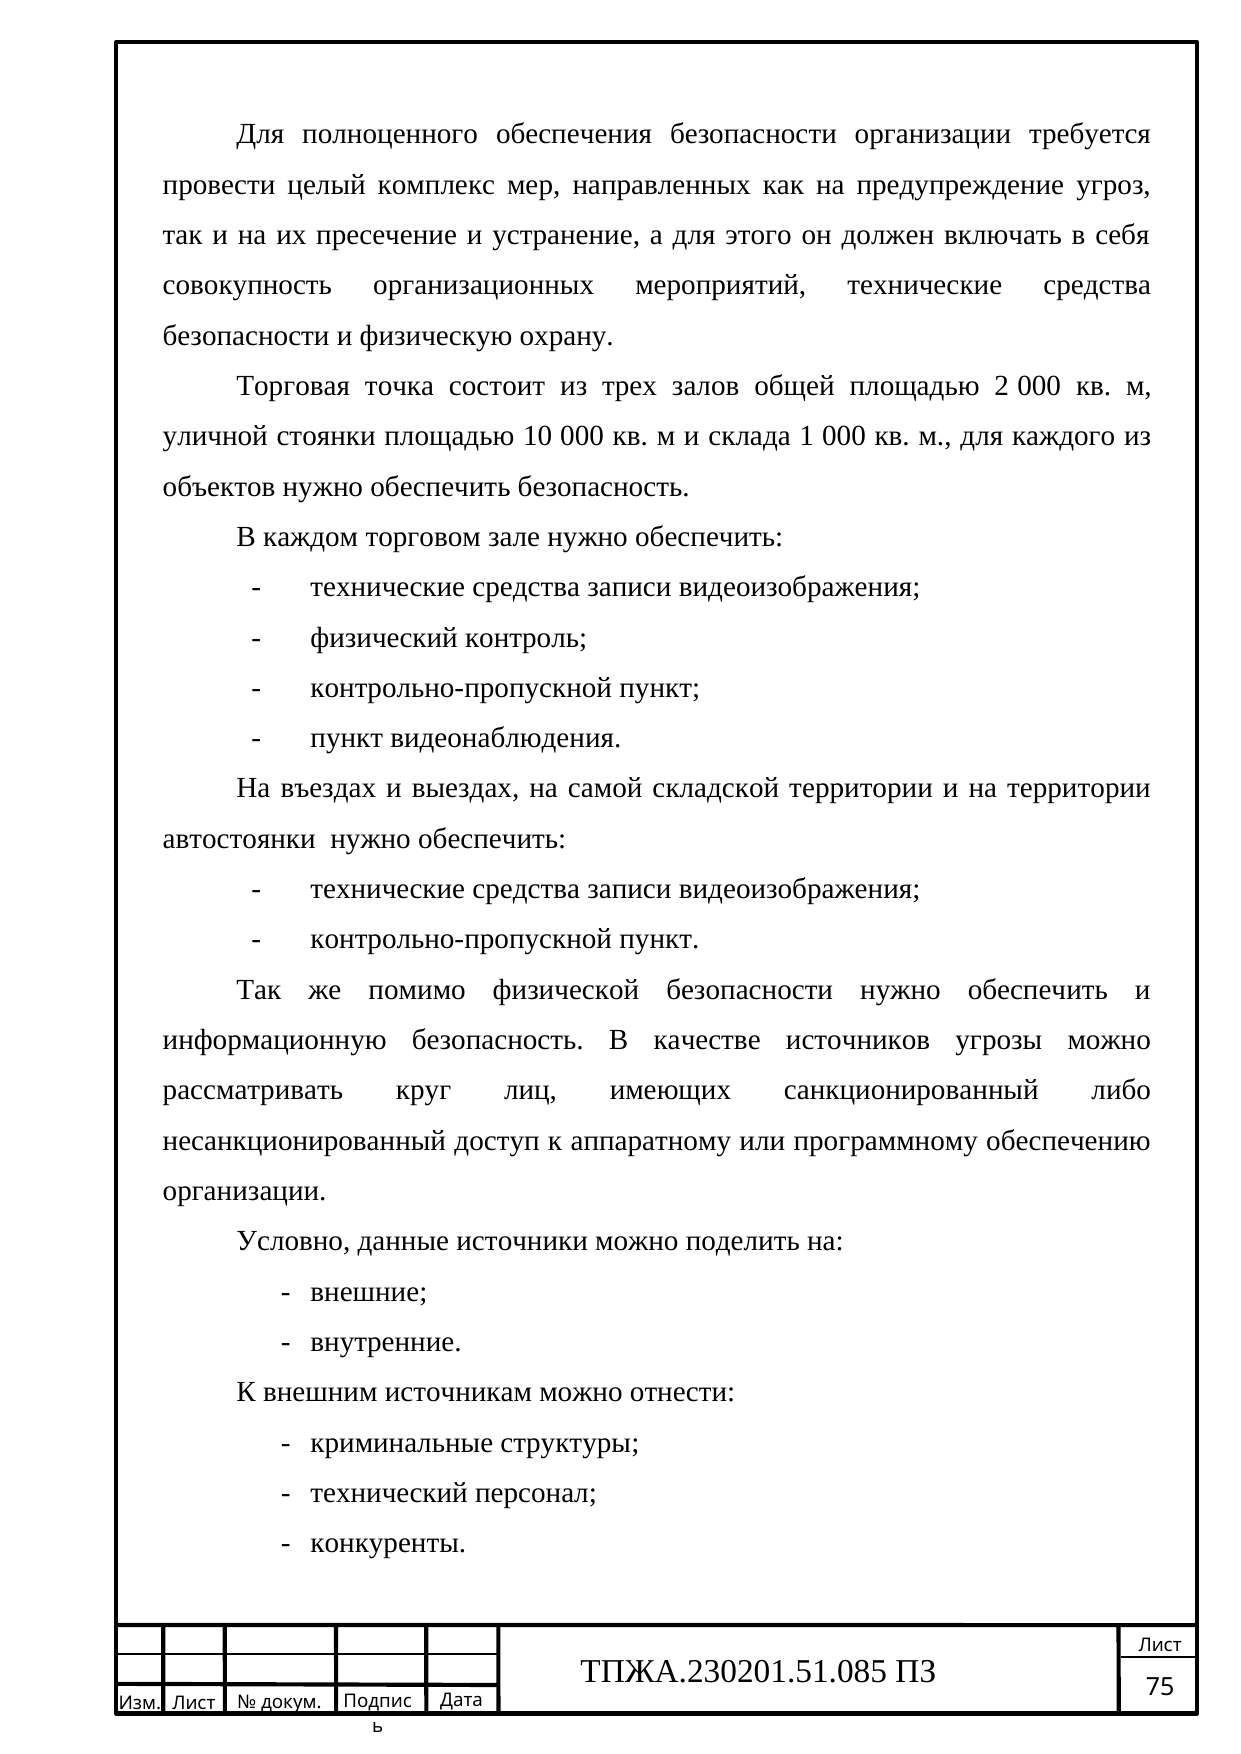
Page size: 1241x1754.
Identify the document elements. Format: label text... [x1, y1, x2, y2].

list технические средства записи видеоизображения; [177, 871, 1152, 905]
list пункт видеонаблюдения. [177, 720, 1152, 754]
list внутренние. [207, 1324, 1152, 1358]
text Так же помимо физической безопасности нужно обеспечить и информационную безопасность. В качестве источников угрозы можно рассматривать круг лиц, имеющих санкционированный либо несанкционированный доступ к аппаратному или программному обеспечению организации. [162, 972, 1152, 1207]
list контрольно-пропускной пункт. [177, 922, 1152, 955]
text К внешним источникам можно отнести: [162, 1374, 1152, 1408]
text На въездах и выездах, на самой складской территории и на территории автостоянки нужно обеспечить: [162, 771, 1152, 854]
list криминальные структуры; [207, 1425, 1152, 1458]
list конкуренты. [207, 1525, 1152, 1559]
list внешние; [207, 1274, 1152, 1307]
text Торговая точка состоит из трех залов общей площадью 2 000 кв. м, уличной стоянки площадью 10 000 кв. м и склада 1 000 кв. м., для каждого из объектов нужно обеспечить безопасность. [162, 368, 1152, 502]
list технические средства записи видеоизображения; [177, 569, 1152, 603]
list контрольно-пропускной пункт; [177, 670, 1152, 703]
text Условно, данные источники можно поделить на: [162, 1223, 1152, 1257]
text В каждом торговом зале нужно обеспечить: [162, 519, 1152, 553]
list технический персонал; [207, 1475, 1152, 1508]
text Для полноценного обеспечения безопасности организации требуется провести целый комплекс мер, направленных как на предупреждение угроз, так и на их пресечение и устранение, а для этого он должен включать в себя совокупность организационных мероприятий, технические средства безопасности и физическую охрану. [162, 117, 1152, 351]
list физический контроль; [177, 620, 1152, 653]
